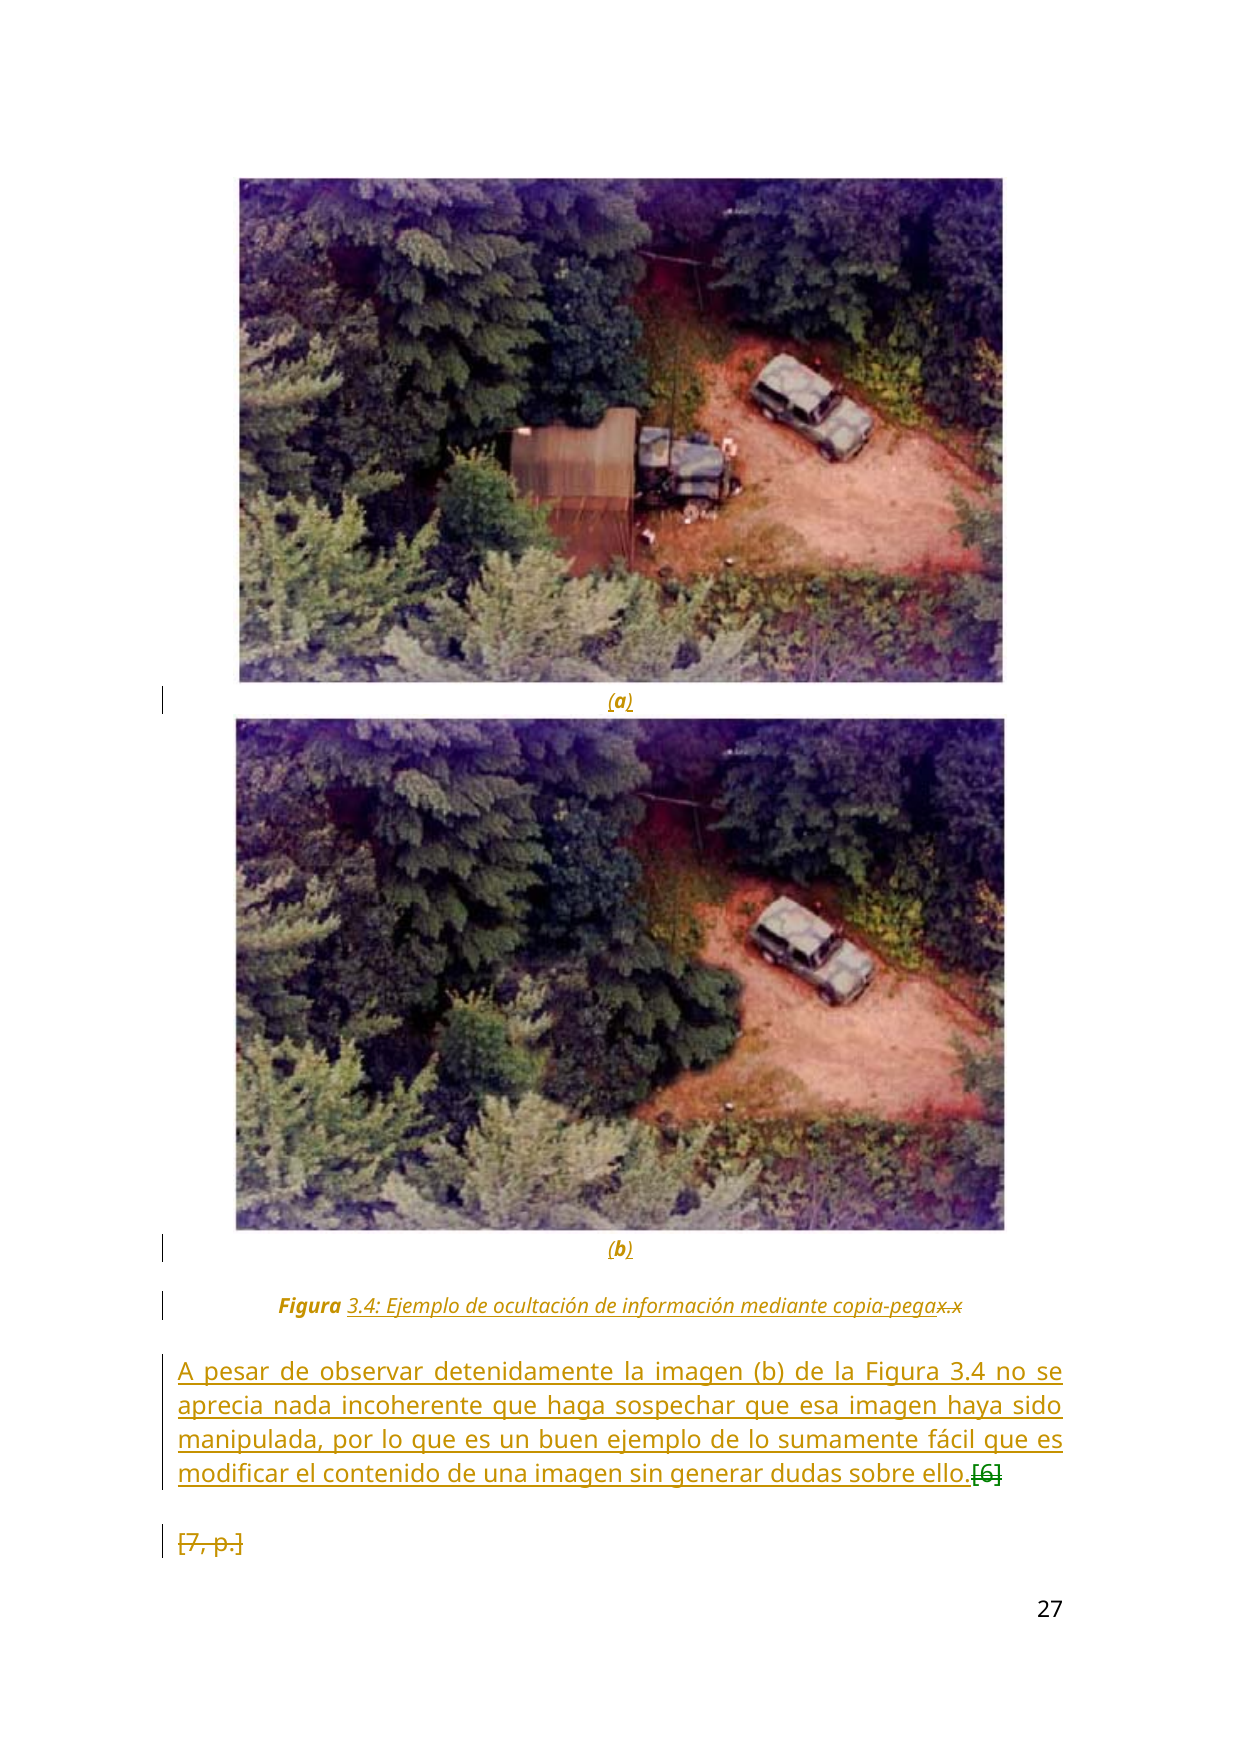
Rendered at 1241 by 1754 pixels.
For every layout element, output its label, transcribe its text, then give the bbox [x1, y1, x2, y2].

picture [233, 714, 1008, 1234]
text Figura [177, 1291, 1063, 1320]
text a [177, 686, 1063, 714]
picture [233, 177, 1008, 686]
text b [177, 1234, 1063, 1262]
